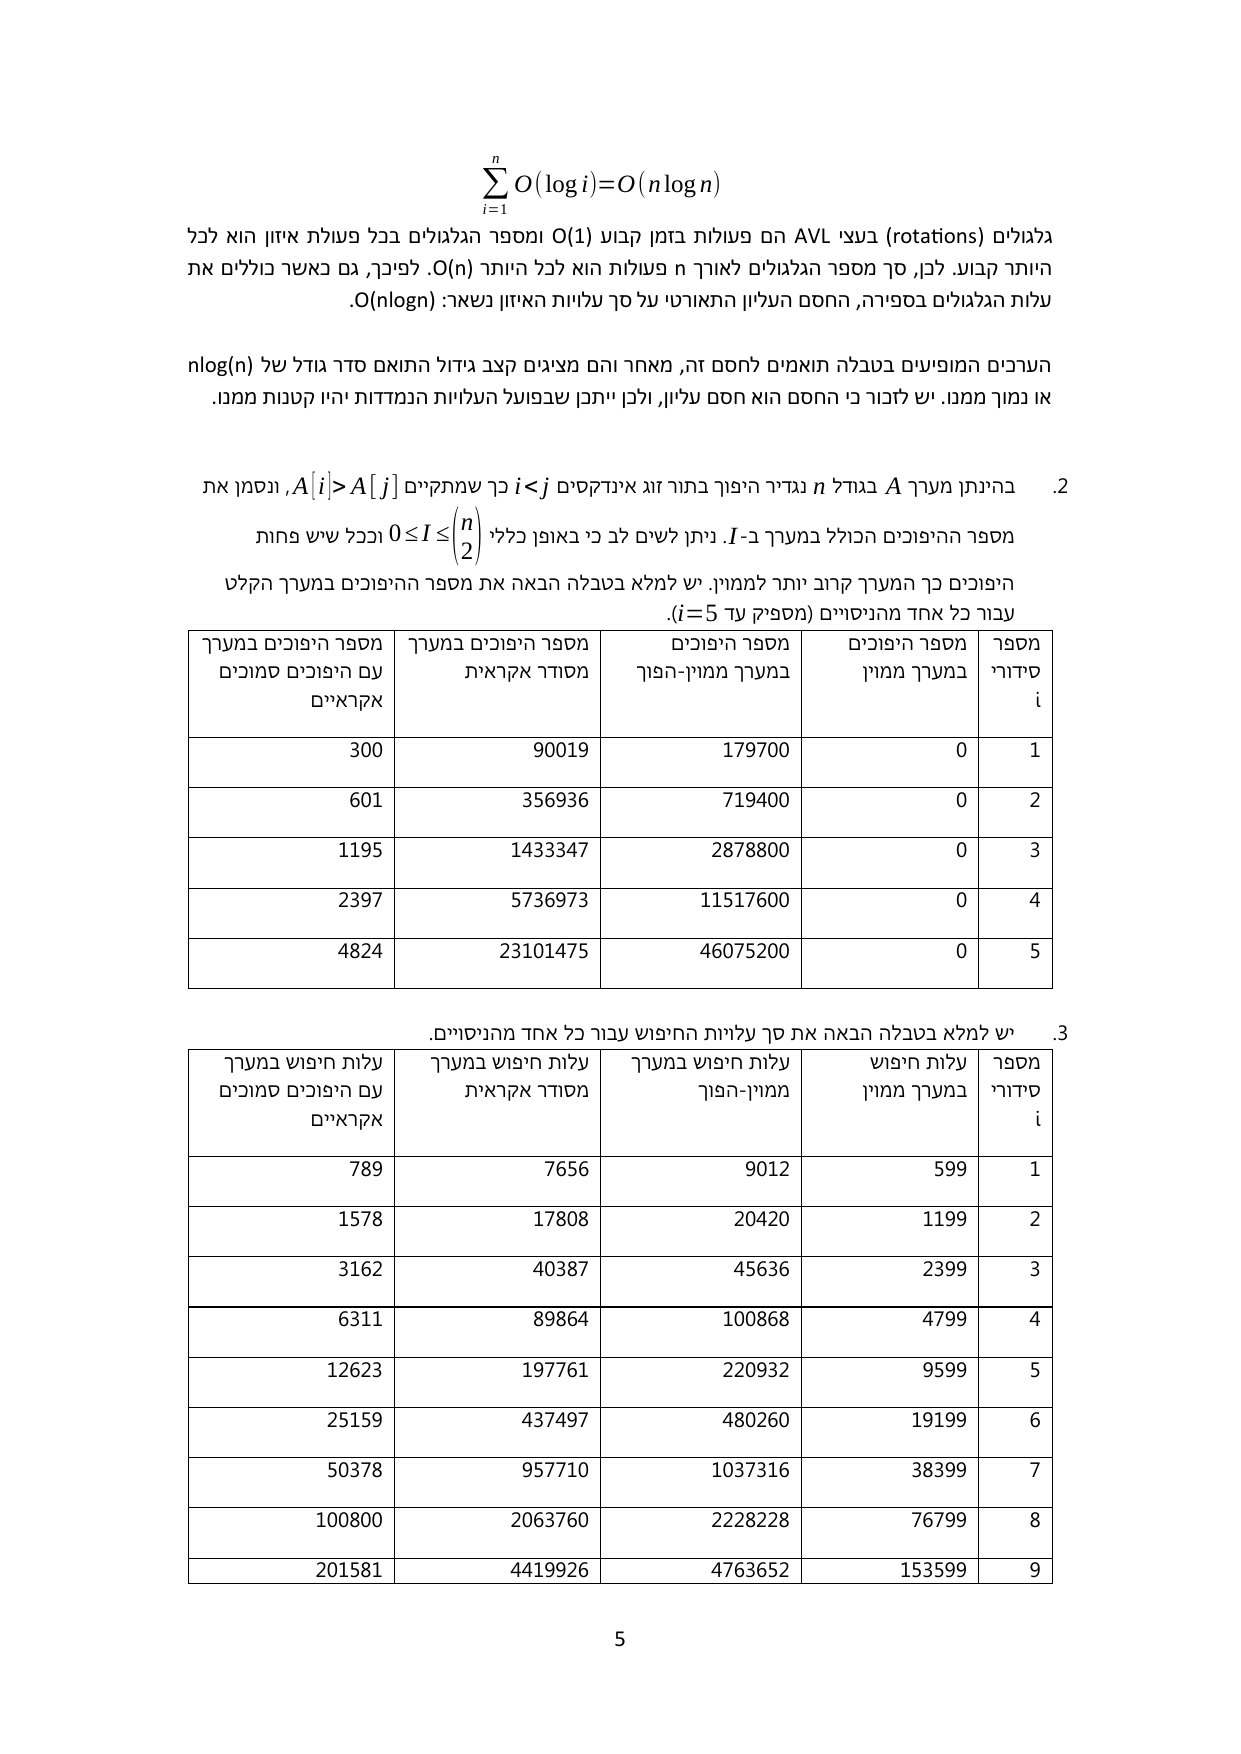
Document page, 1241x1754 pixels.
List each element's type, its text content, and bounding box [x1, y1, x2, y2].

table_cell 40387 [395, 1257, 600, 1306]
table_cell 2228228 [601, 1508, 801, 1557]
table_cell 0 [802, 738, 978, 787]
table_cell 599 [802, 1157, 978, 1206]
table_header מספר היפוכים במערך ממוין [802, 631, 978, 737]
table_cell 179700 [601, 738, 801, 787]
table_cell 11517600 [601, 889, 801, 938]
table_cell 0 [802, 939, 978, 988]
table_header עלות חיפוש במערך ממוין-הפוך [601, 1050, 801, 1156]
table_cell 719400 [601, 788, 801, 837]
list יש למלא בטבלה הבאה את סך עלויות החיפוש עבור כל אחד מהניסויים. [187, 1021, 1053, 1046]
table_cell 1199 [802, 1207, 978, 1256]
table_cell 76799 [802, 1508, 978, 1557]
table_header מספר היפוכים במערך עם היפוכים סמוכים אקראיים [189, 631, 394, 737]
table_cell 45636 [601, 1257, 801, 1306]
list בהינתן מערך בגודל נגדיר היפוך בתור זוג אינדקסים כך שמתקיים , ונסמן את מספר ההיפוכים הכולל במערך ב-. ניתן לשים לב כי באופן כללי וככל שיש פחות היפוכים כך המערך קרוב יותר לממוין. יש למלא בטבלה הבאה את מספר ההיפוכים במערך הקלט עבור כל אחד מהניסויים (מספיק עד ). [187, 471, 1053, 627]
table_cell 197761 [395, 1358, 600, 1407]
table_cell 0 [802, 838, 978, 887]
table_cell 789 [189, 1157, 394, 1206]
table_cell 38399 [802, 1458, 978, 1507]
table_cell 2397 [189, 889, 394, 938]
table_cell 9 [979, 1559, 1052, 1583]
table_cell 6 [979, 1408, 1052, 1457]
table_cell 2 [979, 788, 1052, 837]
table_cell 3 [979, 838, 1052, 887]
table_cell 356936 [395, 788, 600, 837]
table_header עלות חיפוש במערך עם היפוכים סמוכים אקראיים [189, 1050, 394, 1156]
table_cell 480260 [601, 1408, 801, 1457]
table_header עלות חיפוש במערך מסודר אקראית [395, 1050, 600, 1156]
text הערכים המופיעים בטבלה תואמים לחסם זה, מאחר והם מציגים קצב גידול התואם סדר גודל של nlog(n) או נמוך ממנו. יש לזכור כי החסם הוא חסם עליון, ולכן ייתכן שבפועל העלויות הנמדדות יהיו קטנות ממנו. [187, 350, 1053, 410]
table_cell 3162 [189, 1257, 394, 1306]
table_cell 1578 [189, 1207, 394, 1256]
table_cell 1195 [189, 838, 394, 887]
table_header מספר סידורי i [979, 631, 1052, 737]
table_header מספר סידורי i [979, 1050, 1052, 1156]
table_cell 1 [979, 738, 1052, 787]
table_cell 3 [979, 1257, 1052, 1306]
table_cell 5736973 [395, 889, 600, 938]
table_cell 89864 [395, 1308, 600, 1357]
table_cell 201581 [189, 1559, 394, 1583]
table_cell 1 [979, 1157, 1052, 1206]
table_cell 4824 [189, 939, 394, 988]
table_cell 7 [979, 1458, 1052, 1507]
text גלגולים (rotations) בעצי AVL הם פעולות בזמן קבוע O(1) ומספר הגלגולים בכל פעולת איזון הוא לכל היותר קבוע. לכן, סך מספר הגלגולים לאורך n פעולות הוא לכל היותר O(n). לפיכך, גם כאשר כוללים את עלות הגלגולים בספירה, החסם העליון התאורטי על סך עלויות האיזון נשאר: O(nlogn). [187, 221, 1053, 314]
table_cell 957710 [395, 1458, 600, 1507]
table_header עלות חיפוש במערך ממוין [802, 1050, 978, 1156]
table_cell 5 [979, 1358, 1052, 1407]
table_cell 1037316 [601, 1458, 801, 1507]
table_header מספר היפוכים במערך מסודר אקראית [395, 631, 600, 737]
table_cell 2063760 [395, 1508, 600, 1557]
table_cell 437497 [395, 1408, 600, 1457]
table_cell 7656 [395, 1157, 600, 1206]
table_cell 100868 [601, 1308, 801, 1357]
table_cell 100800 [189, 1508, 394, 1557]
table_cell 4419926 [395, 1559, 600, 1583]
table_cell 6311 [189, 1308, 394, 1357]
table_cell 20420 [601, 1207, 801, 1256]
table_cell 25159 [189, 1408, 394, 1457]
table_header מספר היפוכים במערך ממוין-הפוך [601, 631, 801, 737]
table_cell 19199 [802, 1408, 978, 1457]
table_cell 220932 [601, 1358, 801, 1407]
table_cell 12623 [189, 1358, 394, 1407]
table_cell 1433347 [395, 838, 600, 887]
table_cell 0 [802, 889, 978, 938]
table_cell 4 [979, 1308, 1052, 1357]
table_cell 2878800 [601, 838, 801, 887]
table_cell 46075200 [601, 939, 801, 988]
table_cell 50378 [189, 1458, 394, 1507]
table_cell 4763652 [601, 1559, 801, 1583]
table_cell 2399 [802, 1257, 978, 1306]
table_cell 4 [979, 889, 1052, 938]
table_cell 601 [189, 788, 394, 837]
table_cell 300 [189, 738, 394, 787]
table_cell 153599 [802, 1559, 978, 1583]
table_cell 9599 [802, 1358, 978, 1407]
table_cell 9012 [601, 1157, 801, 1206]
table_cell 17808 [395, 1207, 600, 1256]
table_cell 23101475 [395, 939, 600, 988]
table_cell 90019 [395, 738, 600, 787]
table_cell 8 [979, 1508, 1052, 1557]
table_cell 5 [979, 939, 1052, 988]
table_cell 2 [979, 1207, 1052, 1256]
table_cell 4799 [802, 1308, 978, 1357]
table_cell 0 [802, 788, 978, 837]
